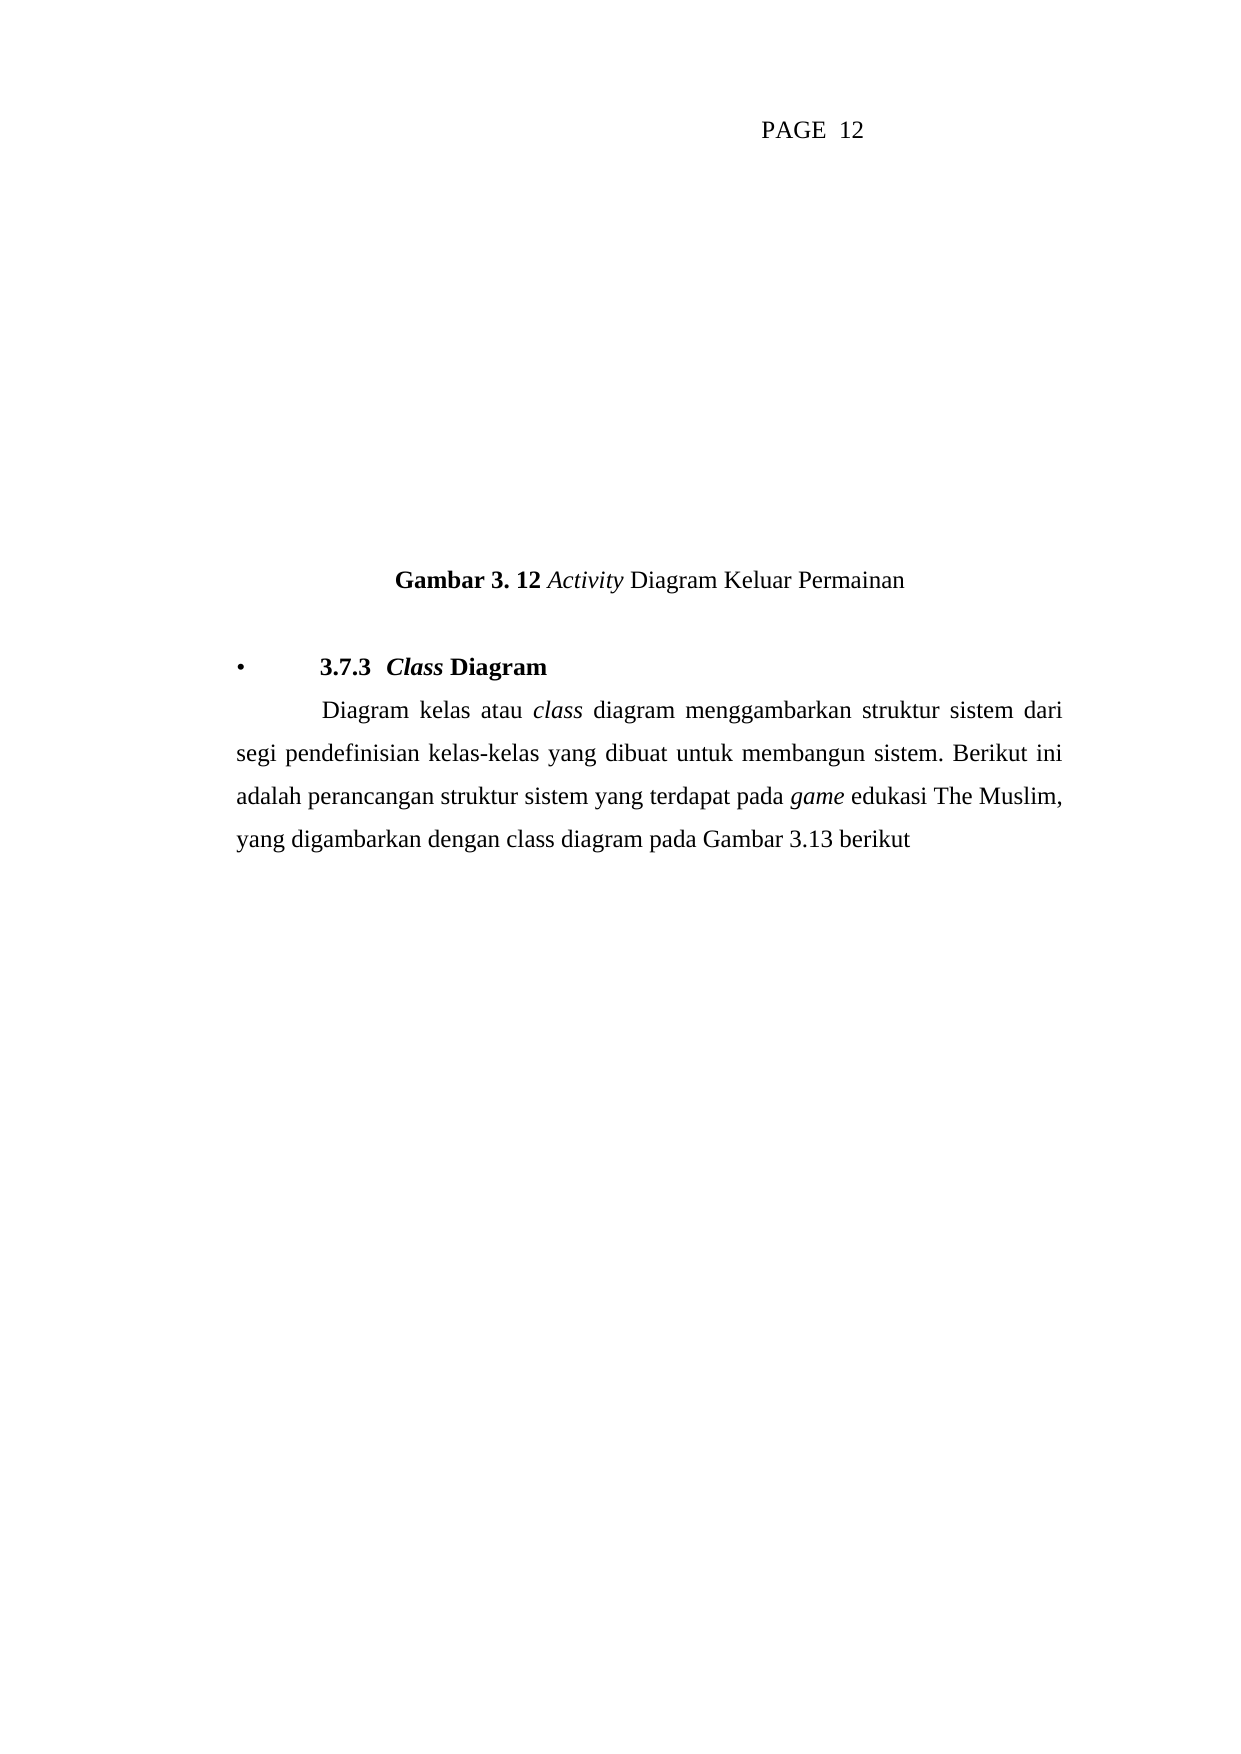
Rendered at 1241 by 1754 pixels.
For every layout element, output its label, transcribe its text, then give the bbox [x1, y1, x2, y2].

text Gambar 3. 12 Activity Diagram Keluar Permainan [236, 565, 1063, 594]
subtitle 3.7.3 Class Diagram [236, 652, 1063, 680]
text Diagram kelas atau class diagram menggambarkan struktur sistem dari segi pendefinisian kelas-kelas yang dibuat untuk membangun sistem. Berikut ini adalah perancangan struktur sistem yang terdapat pada game edukasi The Muslim, yang digambarkan dengan class diagram pada Gambar 3.13 berikut [236, 695, 1063, 853]
